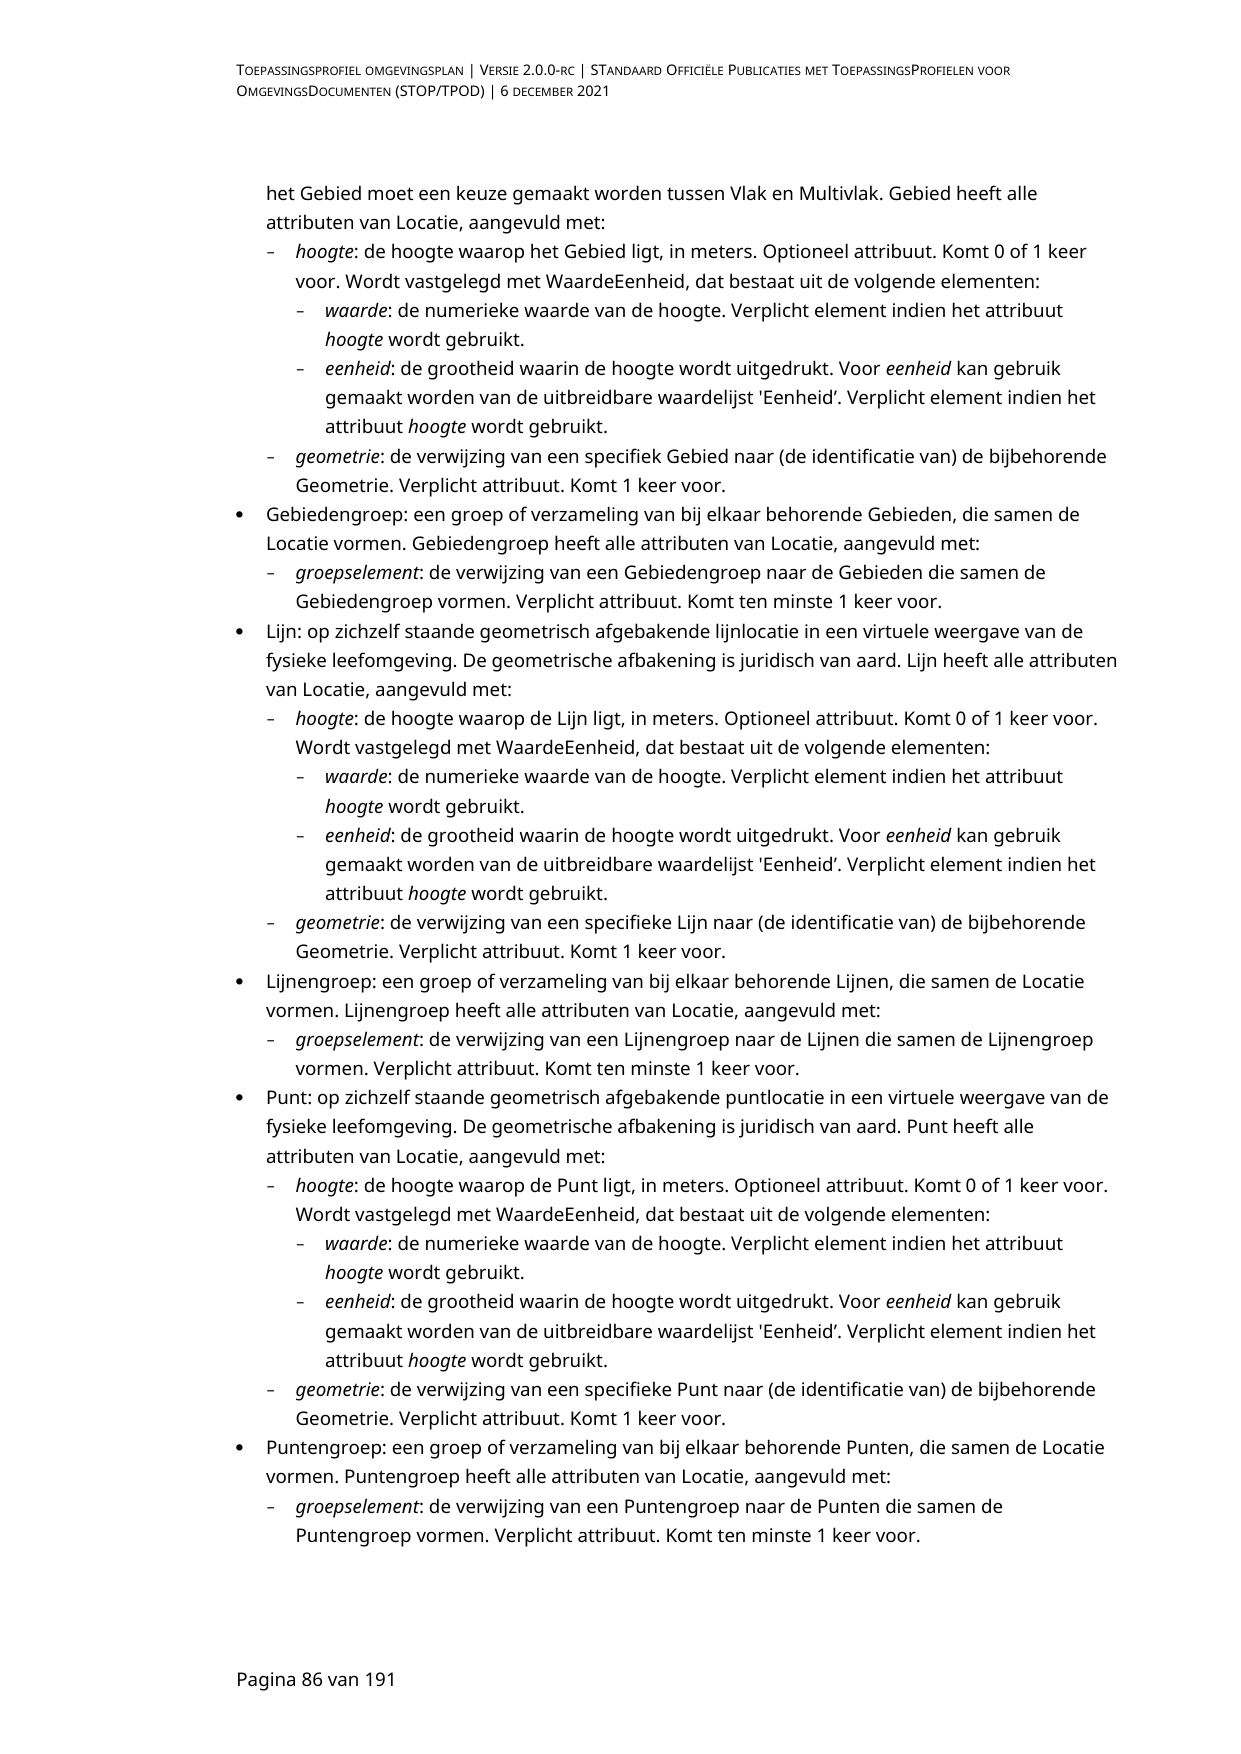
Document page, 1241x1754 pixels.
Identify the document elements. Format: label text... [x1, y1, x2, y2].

text eenheid: de grootheid waarin de hoogte wordt uitgedrukt. Voor eenheid kan gebruik gemaakt worden van de uitbreidbare waardelijst 'Eenheid’. Verplicht element indien het attribuut hoogte wordt gebruikt. [295, 819, 1122, 906]
text groepselement: de verwijzing van een Puntengroep naar de Punten die samen de Puntengroep vormen. Verplicht attribuut. Komt ten minste 1 keer voor. [266, 1490, 1122, 1548]
text waarde: de numerieke waarde van de hoogte. Verplicht element indien het attribuut hoogte wordt gebruikt. [295, 294, 1122, 352]
text waarde: de numerieke waarde van de hoogte. Verplicht element indien het attribuut hoogte wordt gebruikt. [295, 761, 1122, 819]
text Punt: op zichzelf staande geometrisch afgebakende puntlocatie in een virtuele weergave van de fysieke leefomgeving. De geometrische afbakening is juridisch van aard. Punt heeft alle attributen van Locatie, aangevuld met: [236, 1081, 1122, 1169]
text Puntengroep: een groep of verzameling van bij elkaar behorende Punten, die samen de Locatie vormen. Puntengroep heeft alle attributen van Locatie, aangevuld met: [236, 1431, 1122, 1490]
text groepselement: de verwijzing van een Lijnengroep naar de Lijnen die samen de Lijnengroep vormen. Verplicht attribuut. Komt ten minste 1 keer voor. [266, 1023, 1122, 1081]
text groepselement: de verwijzing van een Gebiedengroep naar de Gebieden die samen de Gebiedengroep vormen. Verplicht attribuut. Komt ten minste 1 keer voor. [266, 556, 1122, 615]
text hoogte: de hoogte waarop de Punt ligt, in meters. Optioneel attribuut. Komt 0 of 1 keer voor. Wordt vastgelegd met WaardeEenheid, dat bestaat uit de volgende elementen: [266, 1169, 1122, 1227]
text Gebiedengroep: een groep of verzameling van bij elkaar behorende Gebieden, die samen de Locatie vormen. Gebiedengroep heeft alle attributen van Locatie, aangevuld met: [236, 498, 1122, 556]
text Lijnengroep: een groep of verzameling van bij elkaar behorende Lijnen, die samen de Locatie vormen. Lijnengroep heeft alle attributen van Locatie, aangevuld met: [236, 965, 1122, 1023]
text geometrie: de verwijzing van een specifieke Lijn naar (de identificatie van) de bijbehorende Geometrie. Verplicht attribuut. Komt 1 keer voor. [266, 906, 1122, 965]
text Lijn: op zichzelf staande geometrisch afgebakende lijnlocatie in een virtuele weergave van de fysieke leefomgeving. De geometrische afbakening is juridisch van aard. Lijn heeft alle attributen van Locatie, aangevuld met: [236, 615, 1122, 702]
text waarde: de numerieke waarde van de hoogte. Verplicht element indien het attribuut hoogte wordt gebruikt. [295, 1227, 1122, 1286]
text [236, 177, 1122, 236]
text eenheid: de grootheid waarin de hoogte wordt uitgedrukt. Voor eenheid kan gebruik gemaakt worden van de uitbreidbare waardelijst 'Eenheid’. Verplicht element indien het attribuut hoogte wordt gebruikt. [295, 1286, 1122, 1373]
text geometrie: de verwijzing van een specifiek Gebied naar (de identificatie van) de bijbehorende Geometrie. Verplicht attribuut. Komt 1 keer voor. [266, 440, 1122, 498]
text hoogte: de hoogte waarop de Lijn ligt, in meters. Optioneel attribuut. Komt 0 of 1 keer voor. Wordt vastgelegd met WaardeEenheid, dat bestaat uit de volgende elementen: [266, 702, 1122, 761]
text hoogte: de hoogte waarop het Gebied ligt, in meters. Optioneel attribuut. Komt 0 of 1 keer voor. Wordt vastgelegd met WaardeEenheid, dat bestaat uit de volgende elementen: [266, 236, 1122, 294]
text eenheid: de grootheid waarin de hoogte wordt uitgedrukt. Voor eenheid kan gebruik gemaakt worden van de uitbreidbare waardelijst 'Eenheid’. Verplicht element indien het attribuut hoogte wordt gebruikt. [295, 352, 1122, 440]
text geometrie: de verwijzing van een specifieke Punt naar (de identificatie van) de bijbehorende Geometrie. Verplicht attribuut. Komt 1 keer voor. [266, 1373, 1122, 1431]
